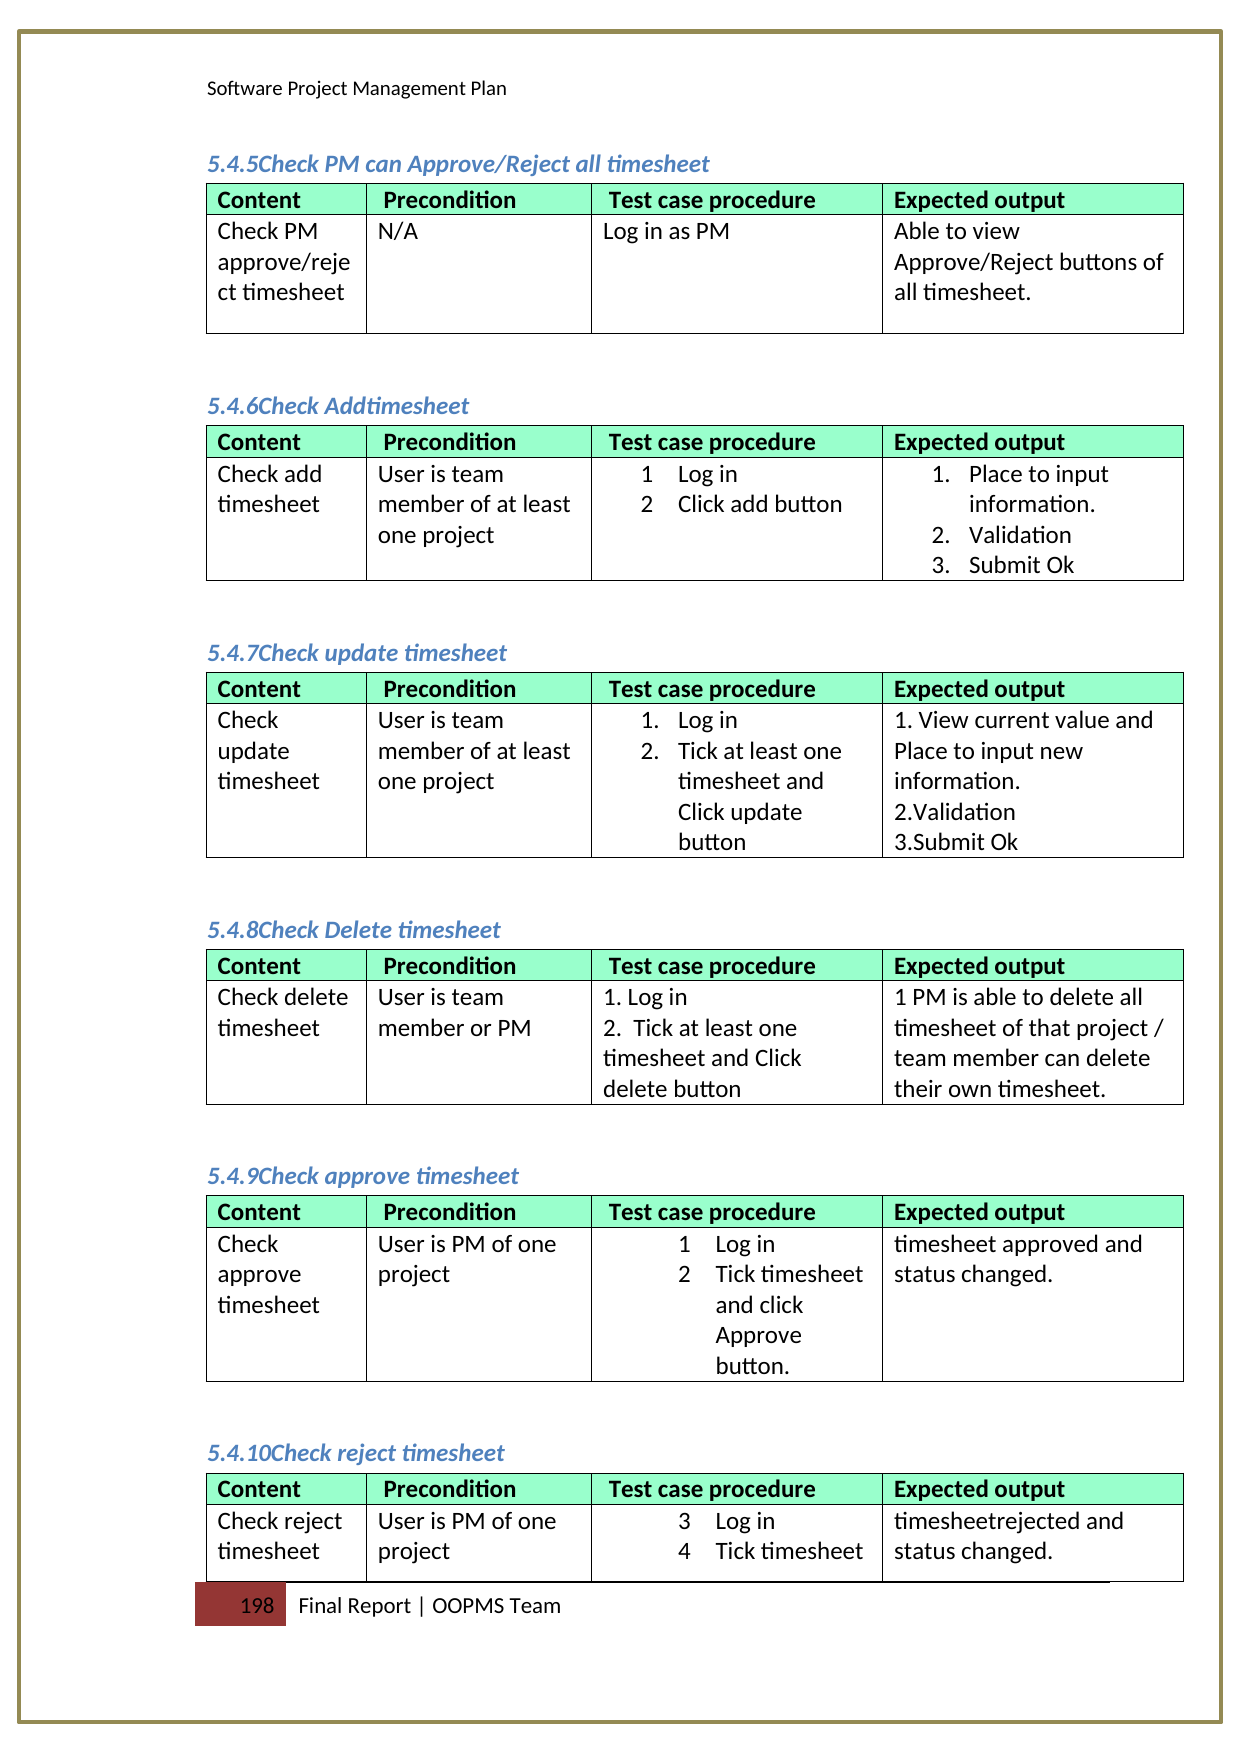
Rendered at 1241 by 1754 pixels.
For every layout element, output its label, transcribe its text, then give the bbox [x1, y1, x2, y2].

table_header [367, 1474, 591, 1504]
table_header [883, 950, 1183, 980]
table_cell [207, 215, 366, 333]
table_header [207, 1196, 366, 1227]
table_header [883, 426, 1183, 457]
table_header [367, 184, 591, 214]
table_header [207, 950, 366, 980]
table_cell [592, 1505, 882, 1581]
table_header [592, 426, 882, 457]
subtitle 5.4.10Check reject timesheet [207, 1437, 1122, 1468]
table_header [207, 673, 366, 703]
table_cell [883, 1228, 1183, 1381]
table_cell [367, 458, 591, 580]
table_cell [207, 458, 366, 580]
subtitle 5.4.7Check update timesheet [207, 637, 1122, 667]
subtitle 5.4.6Check Addtimesheet [207, 390, 1122, 421]
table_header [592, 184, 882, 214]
subtitle 5.4.5Check PM can Approve/Reject all timesheet [207, 148, 1122, 178]
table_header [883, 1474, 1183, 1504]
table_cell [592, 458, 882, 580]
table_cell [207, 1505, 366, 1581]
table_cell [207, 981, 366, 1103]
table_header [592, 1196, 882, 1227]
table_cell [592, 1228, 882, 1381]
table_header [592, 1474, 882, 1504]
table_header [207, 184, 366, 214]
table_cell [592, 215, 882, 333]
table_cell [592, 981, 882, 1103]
subtitle 5.4.9Check approve timesheet [207, 1160, 1122, 1191]
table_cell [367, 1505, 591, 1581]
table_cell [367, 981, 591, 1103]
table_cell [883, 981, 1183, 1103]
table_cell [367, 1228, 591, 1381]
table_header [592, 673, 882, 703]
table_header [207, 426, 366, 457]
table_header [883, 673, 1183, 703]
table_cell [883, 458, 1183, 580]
subtitle 5.4.8Check Delete timesheet [207, 914, 1122, 944]
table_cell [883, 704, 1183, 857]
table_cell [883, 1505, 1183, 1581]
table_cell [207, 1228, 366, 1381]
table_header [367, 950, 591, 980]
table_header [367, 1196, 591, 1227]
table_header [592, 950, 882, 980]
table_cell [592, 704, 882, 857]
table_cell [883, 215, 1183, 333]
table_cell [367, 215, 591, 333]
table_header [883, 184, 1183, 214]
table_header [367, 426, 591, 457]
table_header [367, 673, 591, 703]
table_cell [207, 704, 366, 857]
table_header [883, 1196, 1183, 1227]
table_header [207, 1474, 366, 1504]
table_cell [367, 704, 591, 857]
